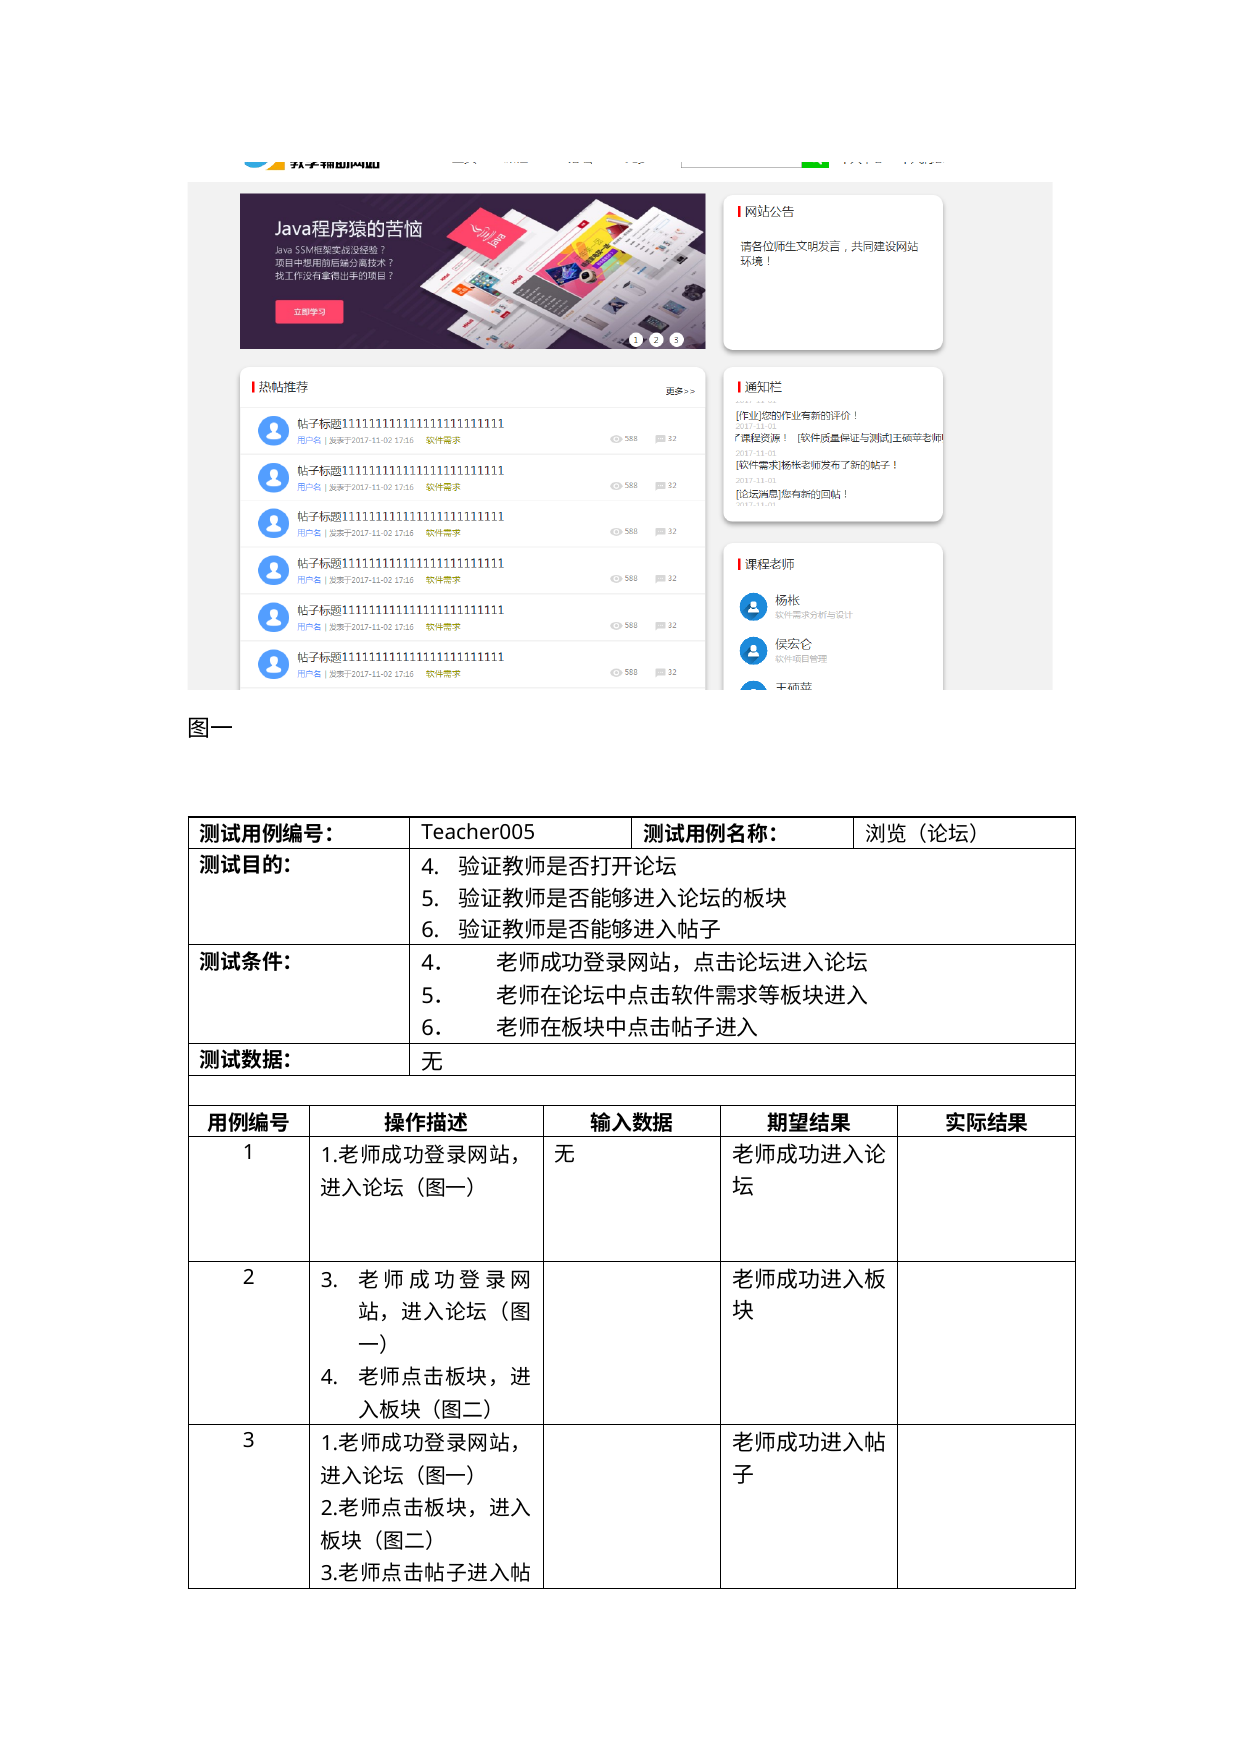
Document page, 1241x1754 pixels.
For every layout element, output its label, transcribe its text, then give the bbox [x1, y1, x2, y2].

table_cell 老师成功进入帖子 [721, 1425, 897, 1588]
table_cell 2 [189, 1262, 309, 1424]
table_cell 输入数据 [544, 1106, 720, 1136]
table_cell 实际结果 [898, 1106, 1075, 1136]
table_cell 老师成功登录网站，点击论坛进入论坛 老师在论坛中点击软件需求等板块进入 老师在板块中点击帖子进入 [410, 945, 1075, 1043]
table_header 测试用例名称： [632, 818, 853, 848]
table_cell 用例编号 [189, 1106, 309, 1136]
table_header 测试用例编号： [189, 818, 409, 848]
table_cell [310, 1425, 543, 1588]
table_cell 期望结果 [721, 1106, 897, 1136]
table_cell 测试数据： [189, 1044, 409, 1075]
table_cell 测试目的： [189, 849, 409, 944]
table_cell [898, 1425, 1075, 1588]
table_cell [544, 1262, 720, 1424]
table_cell 验证教师是否打开论坛 验证教师是否能够进入论坛的板块 验证教师是否能够进入帖子 [410, 849, 1075, 944]
table_cell [898, 1262, 1075, 1424]
table_cell [898, 1137, 1075, 1261]
table_cell 1 [189, 1137, 309, 1261]
table_cell 无 [544, 1137, 720, 1261]
table_cell 老师成功进入论坛 [721, 1137, 897, 1261]
text 图一 [187, 710, 1053, 743]
table_cell [189, 1076, 1075, 1105]
table_cell 老师成功登录网站，进入论坛（图一） 老师点击板块，进入板块（图二） [310, 1262, 543, 1424]
table_cell 操作描述 [310, 1106, 543, 1136]
table_cell 测试条件： [189, 945, 409, 1043]
table_cell [544, 1425, 720, 1588]
table_header Teacher005 [410, 818, 631, 848]
table_header 浏览（论坛） [854, 818, 1075, 848]
table_cell 3 [189, 1425, 309, 1588]
table_cell 1.老师成功登录网站，进入论坛（图一） [310, 1137, 543, 1261]
picture [187, 162, 1053, 690]
table_cell 老师成功进入板块 [721, 1262, 897, 1424]
table_cell 无 [410, 1044, 1075, 1075]
